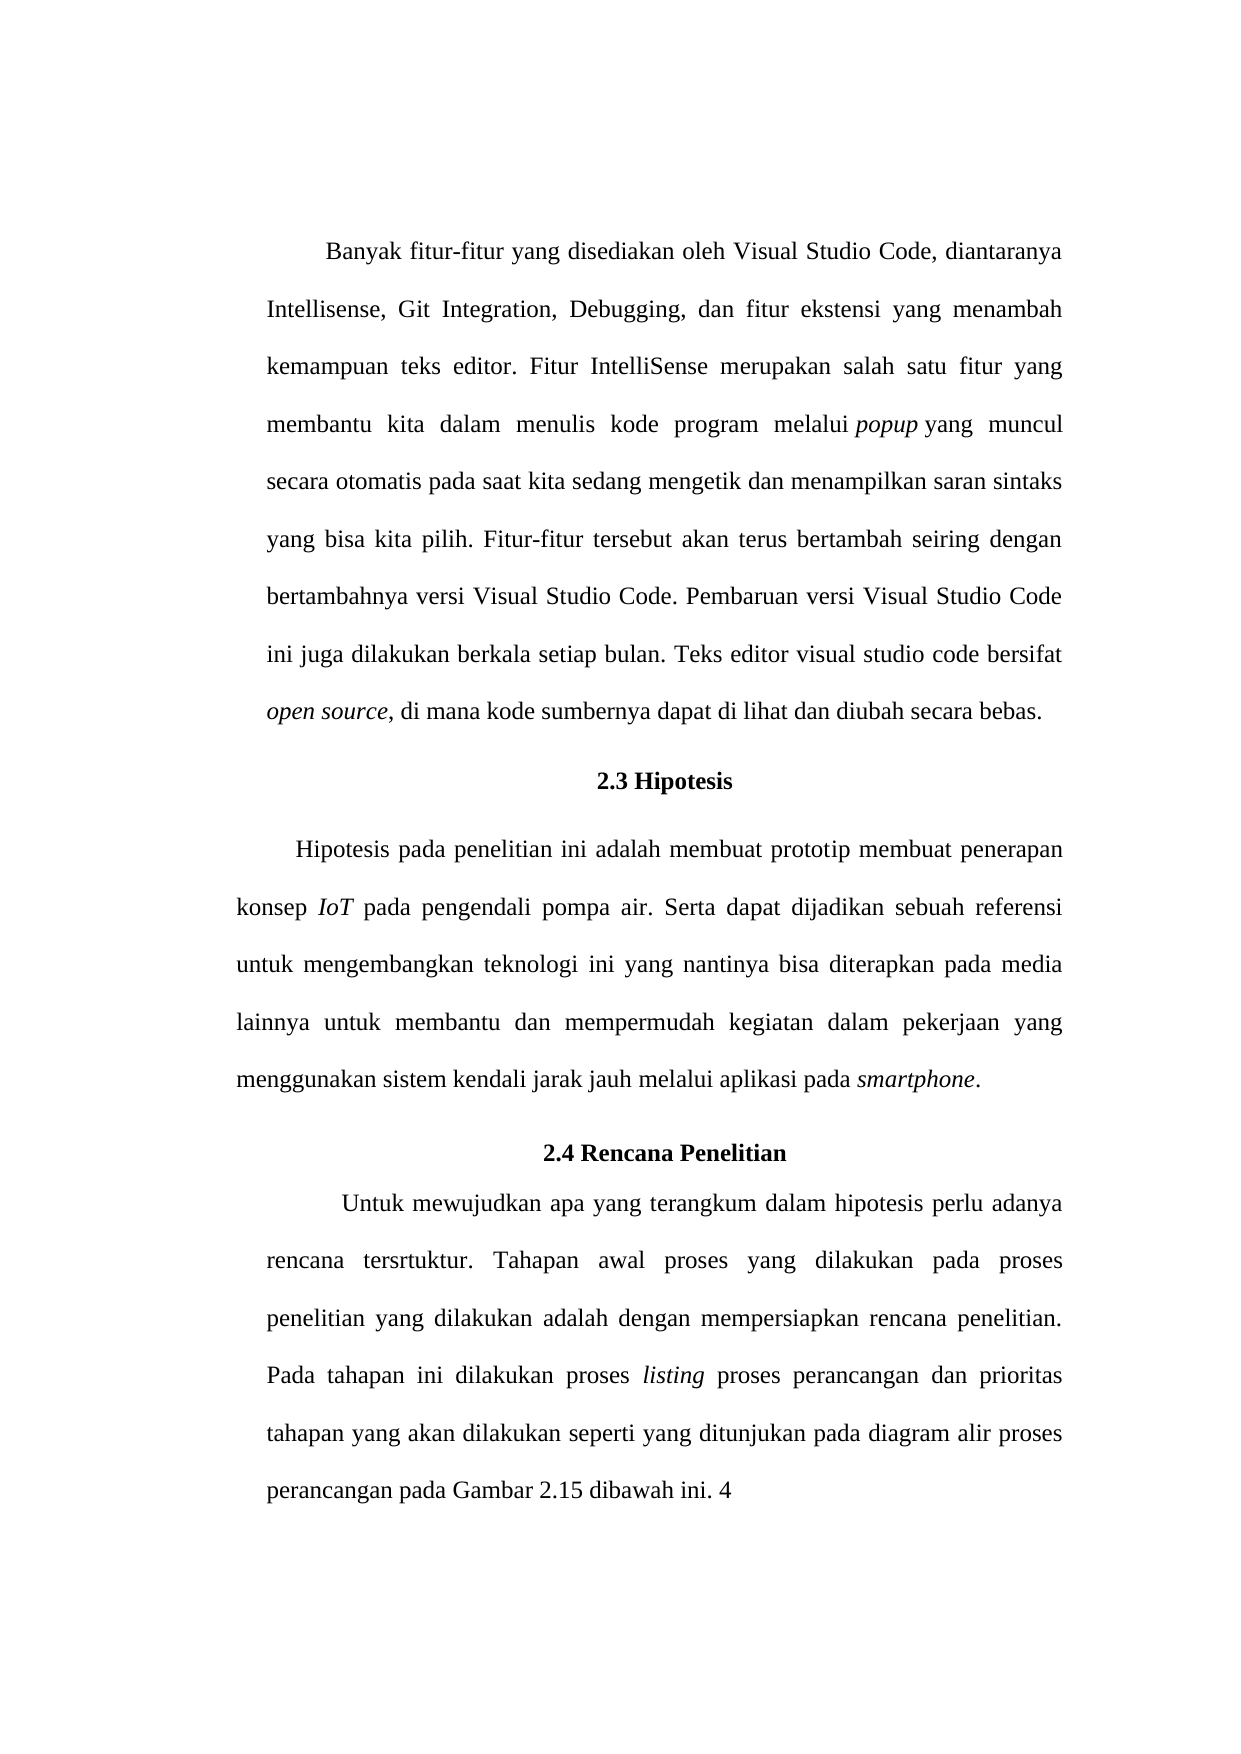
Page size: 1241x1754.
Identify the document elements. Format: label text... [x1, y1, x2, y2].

list Hipotesis pada penelitian ini adalah membuat prototip membuat penerapan konsep IoT pada pengendali pompa air. Serta dapat dijadikan sebuah referensi untuk mengembangkan teknologi ini yang nantinya bisa diterapkan pada media lainnya untuk membantu dan mempermudah kegiatan dalam pekerjaan yang menggunakan sistem kendali jarak jauh melalui aplikasi pada smartphone. [236, 834, 1063, 1093]
subtitle 2.3 Hipotesis [266, 766, 1063, 795]
text Untuk mewujudkan apa yang terangkum dalam hipotesis perlu adanya rencana tersrtuktur. Tahapan awal proses yang dilakukan pada proses penelitian yang dilakukan adalah dengan mempersiapkan rencana penelitian. Pada tahapan ini dilakukan proses listing proses perancangan dan prioritas tahapan yang akan dilakukan seperti yang ditunjukan pada diagram alir proses perancangan pada Gambar 2.15 dibawah ini. 4 [266, 1188, 1063, 1504]
text Banyak fitur-fitur yang disediakan oleh Visual Studio Code, diantaranya Intellisense, Git Integration, Debugging, dan fitur ekstensi yang menambah kemampuan teks editor. Fitur IntelliSense merupakan salah satu fitur yang membantu kita dalam menulis kode program melalui popup yang muncul secara otomatis pada saat kita sedang mengetik dan menampilkan saran sintaks yang bisa kita pilih. Fitur-fitur tersebut akan terus bertambah seiring dengan bertambahnya versi Visual Studio Code. Pembaruan versi Visual Studio Code ini juga dilakukan berkala setiap bulan. Teks editor visual studio code bersifat open source, di mana kode sumbernya dapat di lihat dan diubah secara bebas. [266, 236, 1063, 725]
subtitle 2.4 Rencana Penelitian [266, 1138, 1063, 1167]
